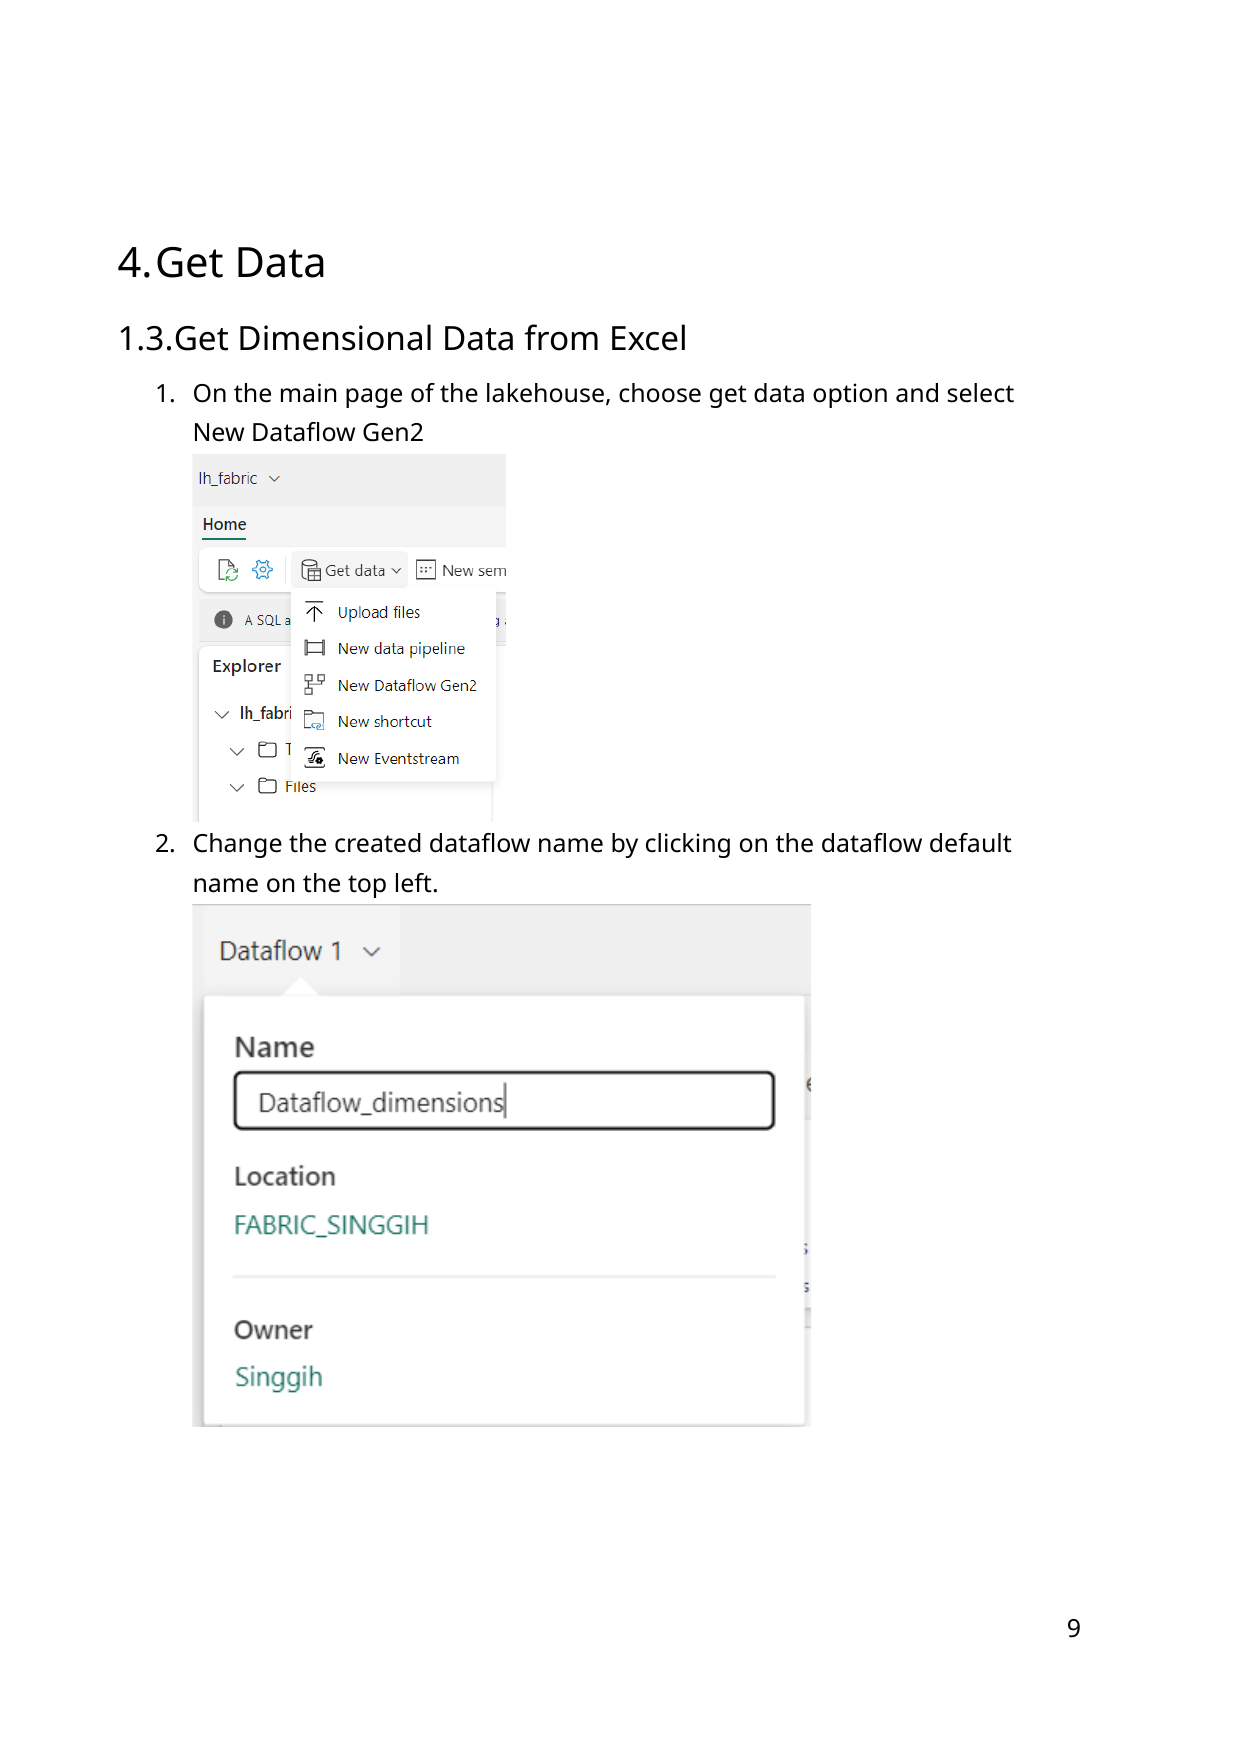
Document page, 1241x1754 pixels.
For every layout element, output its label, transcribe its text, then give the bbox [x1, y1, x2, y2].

picture [192, 904, 812, 1427]
subtitle Get Dimensional Data from Excel [117, 315, 1051, 361]
subtitle Get Data [117, 233, 1051, 290]
picture [192, 454, 506, 822]
